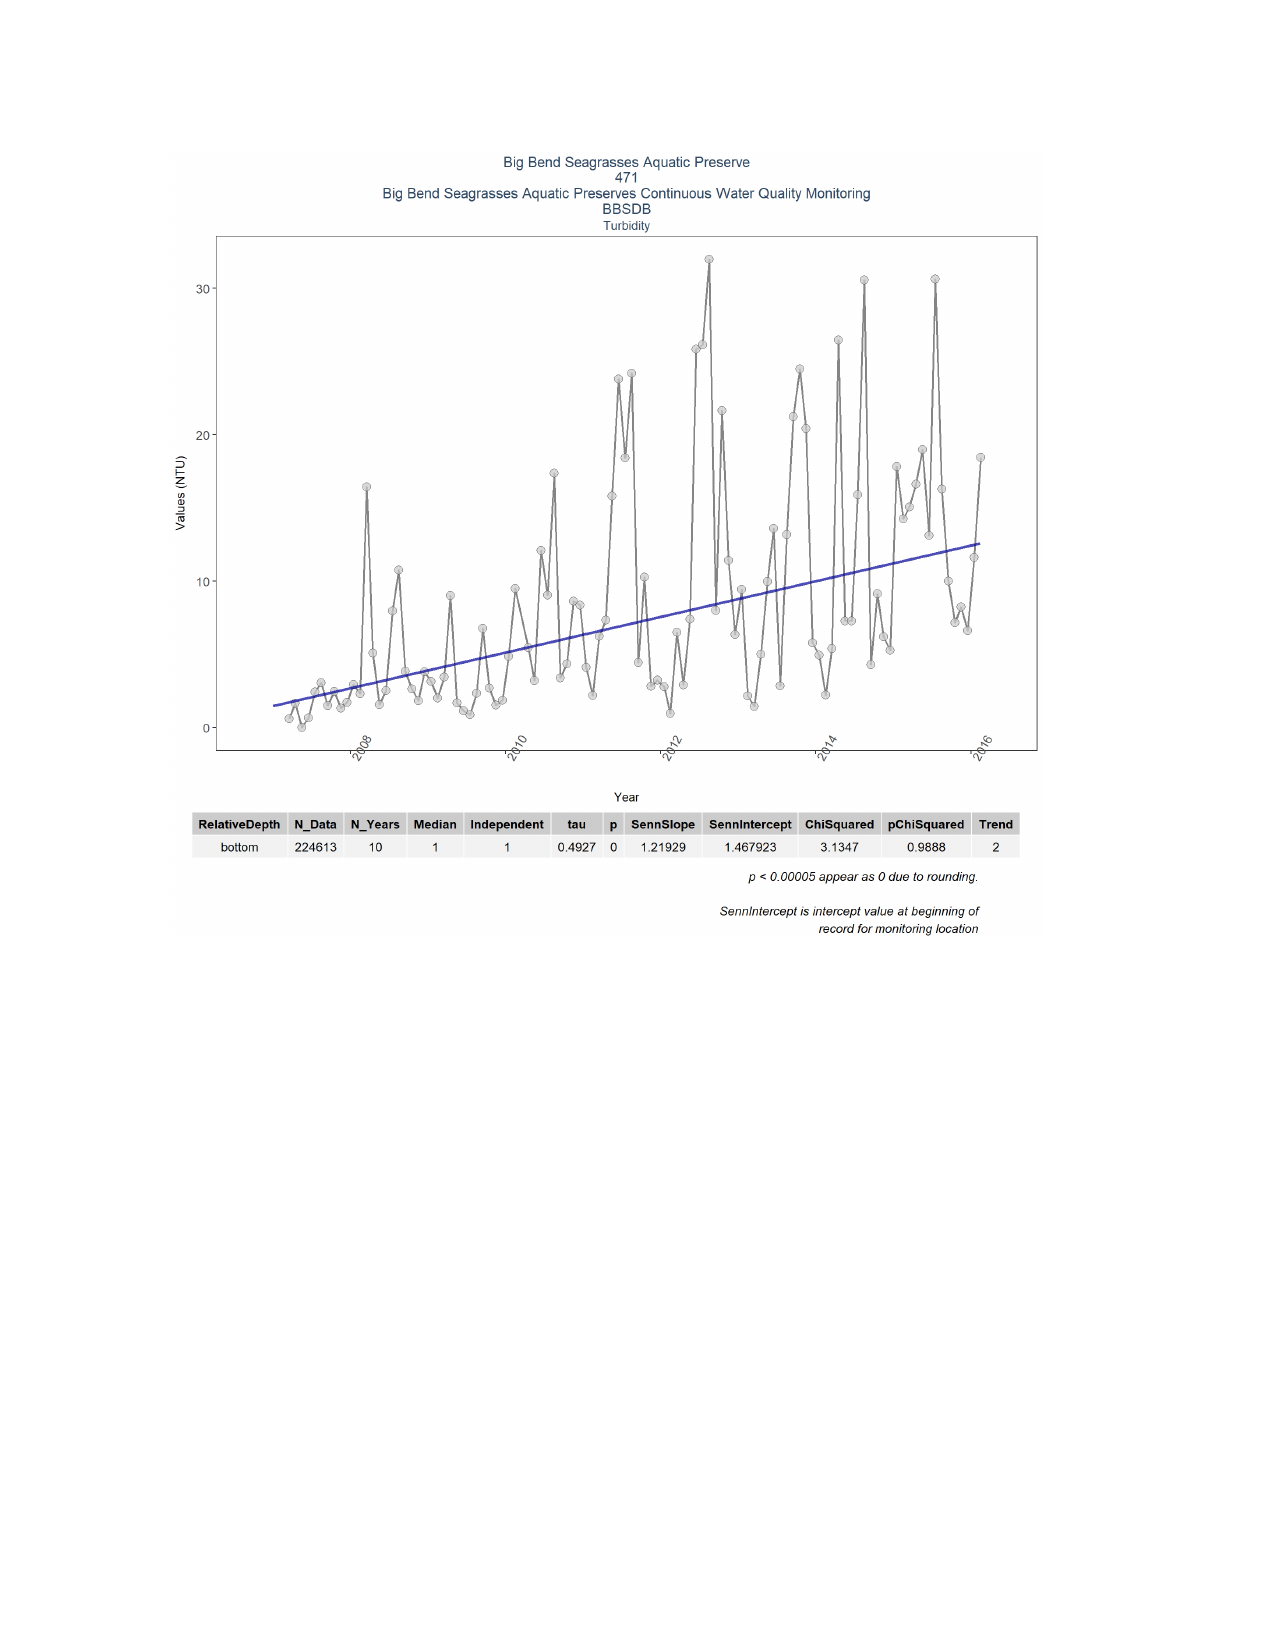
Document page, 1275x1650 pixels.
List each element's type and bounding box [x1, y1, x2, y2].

picture [168, 150, 1044, 938]
